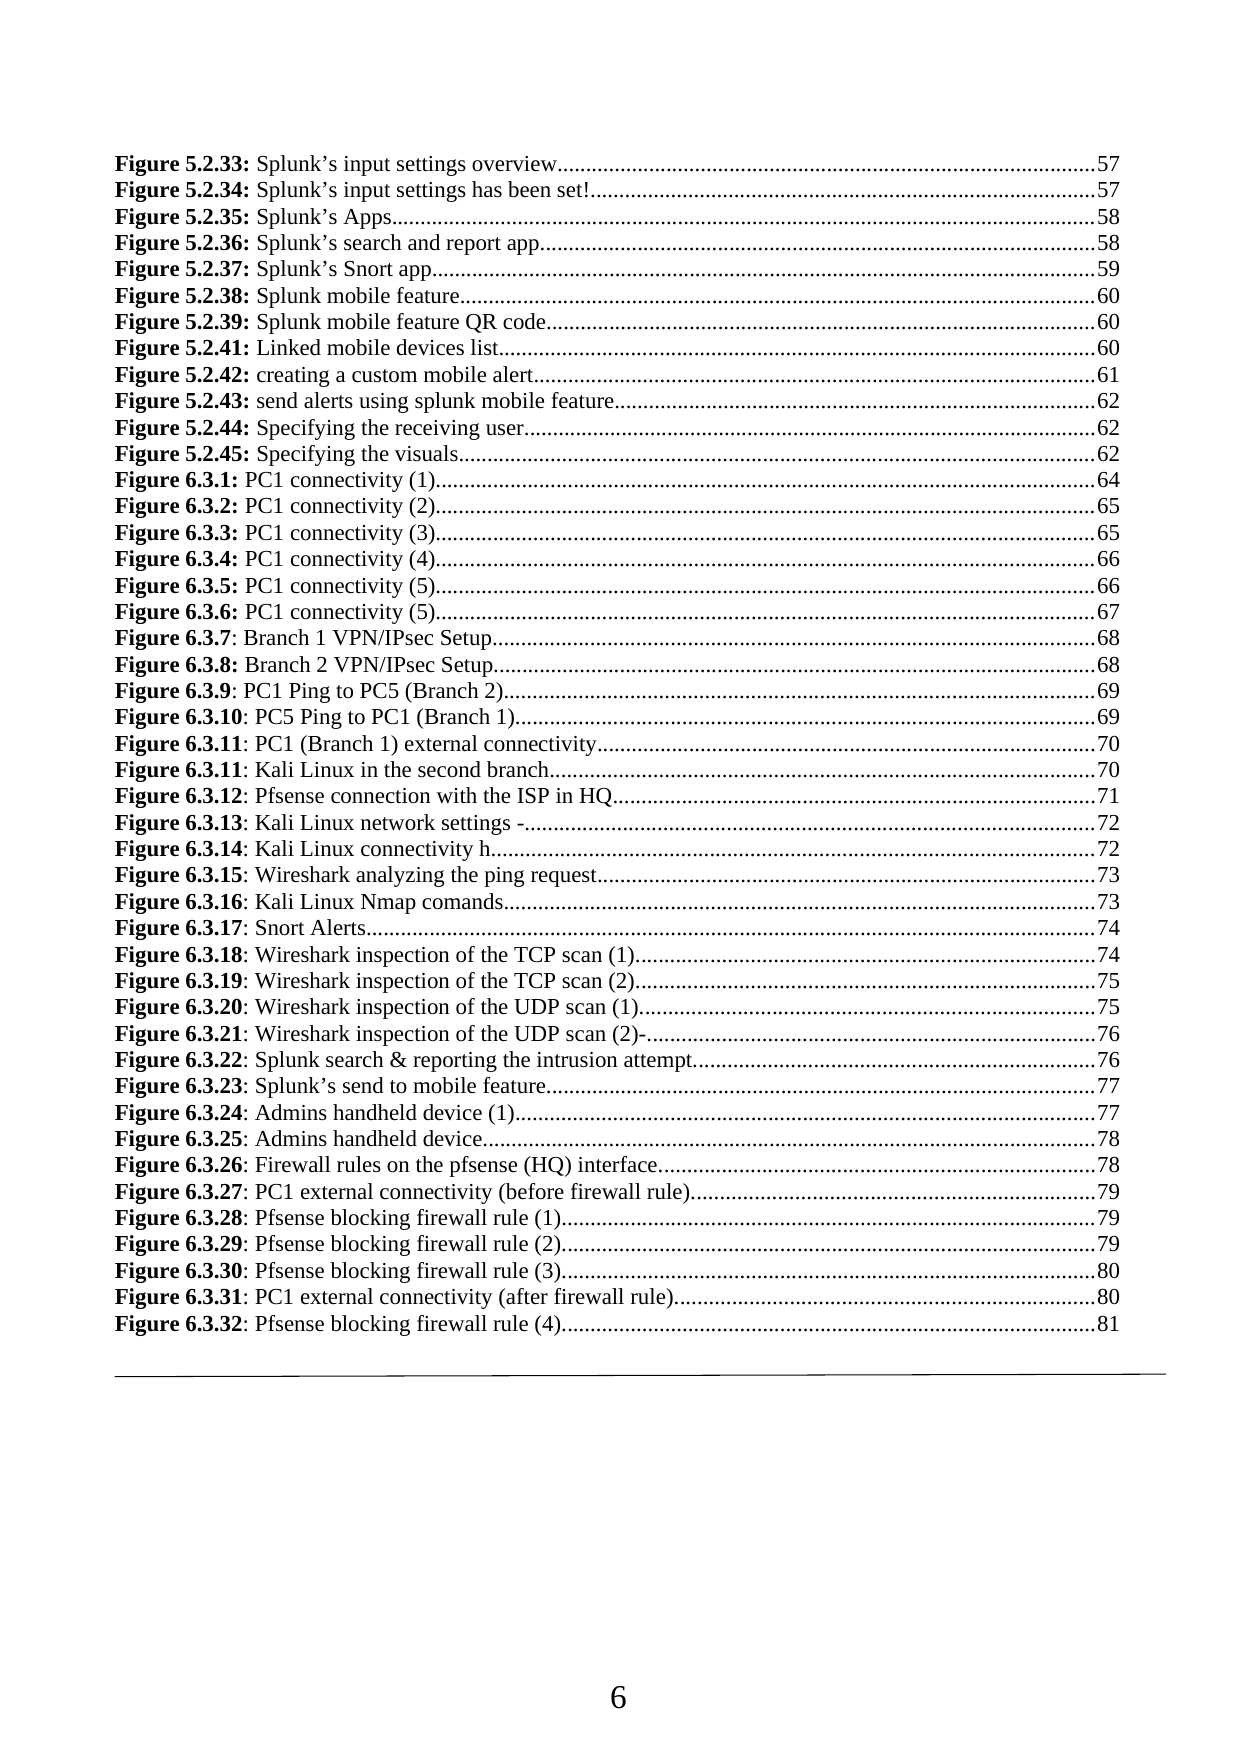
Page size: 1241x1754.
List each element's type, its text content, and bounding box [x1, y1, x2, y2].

text Figure 6.3.5: PC1 connectivity (5) 66 [114, 572, 1121, 598]
text Figure 6.3.1: PC1 connectivity (1). 64 [114, 466, 1121, 493]
text Figure 6.3.12: Pfsense connection with the ISP in HQ 71 [114, 782, 1121, 809]
text Figure 6.3.32: Pfsense blocking firewall rule (4). 81 [114, 1309, 1121, 1336]
text Figure 6.3.24: Admins handheld device (1) 77 [114, 1099, 1121, 1125]
text Figure 6.3.11: PC1 (Branch 1) external connectivity 70 [114, 730, 1121, 756]
text Figure 6.3.27: PC1 external connectivity (before firewall rule). 79 [114, 1178, 1121, 1204]
text Figure 6.3.29: Pfsense blocking firewall rule (2). 79 [114, 1231, 1121, 1257]
text Figure 6.3.23: Splunk’s send to mobile feature. 77 [114, 1072, 1121, 1099]
text Figure 6.3.6: PC1 connectivity (5) 67 [114, 598, 1121, 624]
text Figure 6.3.19: Wireshark inspection of the TCP scan (2). 75 [114, 967, 1121, 993]
text Figure 6.3.21: Wireshark inspection of the UDP scan (2)-. 76 [114, 1020, 1121, 1046]
text Figure 6.3.11: Kali Linux in the second branch 70 [114, 756, 1121, 782]
text Figure 5.2.45: Specifying the visuals. 62 [114, 440, 1121, 466]
text Figure 5.2.37: Splunk’s Snort app. 59 [114, 255, 1121, 282]
text Figure 6.3.22: Splunk search & reporting the intrusion attempt. 76 [114, 1046, 1121, 1072]
text Figure 6.3.3: PC1 connectivity (3) 65 [114, 519, 1121, 545]
text Figure 6.3.18: Wireshark inspection of the TCP scan (1). 74 [114, 941, 1121, 967]
text Figure 6.3.17: Snort Alerts. 74 [114, 914, 1121, 941]
text Figure 5.2.41: Linked mobile devices list 60 [114, 334, 1121, 361]
text Figure 6.3.30: Pfsense blocking firewall rule (3). 80 [114, 1257, 1121, 1283]
text Figure 5.2.33: Splunk’s input settings overview. 57 [114, 150, 1121, 176]
text Figure 5.2.34: Splunk’s input settings has been set!. 57 [114, 176, 1121, 203]
text Figure 6.3.9: PC1 Ping to PC5 (Branch 2) 69 [114, 677, 1121, 703]
text Figure 6.3.15: Wireshark analyzing the ping request 73 [114, 862, 1121, 888]
text Figure 6.3.10: PC5 Ping to PC1 (Branch 1). 69 [114, 703, 1121, 730]
text Figure 5.2.38: Splunk mobile feature 60 [114, 282, 1121, 308]
text Figure 5.2.36: Splunk’s search and report app. 58 [114, 229, 1121, 255]
text Figure 5.2.43: send alerts using splunk mobile feature 62 [114, 387, 1121, 413]
text Figure 6.3.20: Wireshark inspection of the UDP scan (1). 75 [114, 993, 1121, 1020]
text Figure 6.3.28: Pfsense blocking firewall rule (1) 79 [114, 1204, 1121, 1231]
text Figure 6.3.8: Branch 2 VPN/IPsec Setup. 68 [114, 651, 1121, 677]
text Figure 6.3.4: PC1 connectivity (4) 66 [114, 545, 1121, 572]
text Figure 6.3.31: PC1 external connectivity (after firewall rule). 80 [114, 1283, 1121, 1309]
text Figure 6.3.14: Kali Linux connectivity h. 72 [114, 835, 1121, 862]
text Figure 6.3.16: Kali Linux Nmap comands 73 [114, 888, 1121, 914]
text Figure 5.2.39: Splunk mobile feature QR code. 60 [114, 308, 1121, 334]
text Figure 6.3.26: Firewall rules on the pfsense (HQ) interface. 78 [114, 1151, 1121, 1178]
text Figure 6.3.7: Branch 1 VPN/IPsec Setup. 68 [114, 624, 1121, 651]
text Figure 5.2.35: Splunk’s Apps. 58 [114, 203, 1121, 229]
text Figure 6.3.13: Kali Linux network settings -. 72 [114, 809, 1121, 835]
text Figure 6.3.2: PC1 connectivity (2) 65 [114, 493, 1121, 519]
text Figure 5.2.42: creating a custom mobile alert 61 [114, 361, 1121, 387]
text Figure 5.2.44: Specifying the receiving user. 62 [114, 413, 1121, 440]
text Figure 6.3.25: Admins handheld device. 78 [114, 1125, 1121, 1151]
